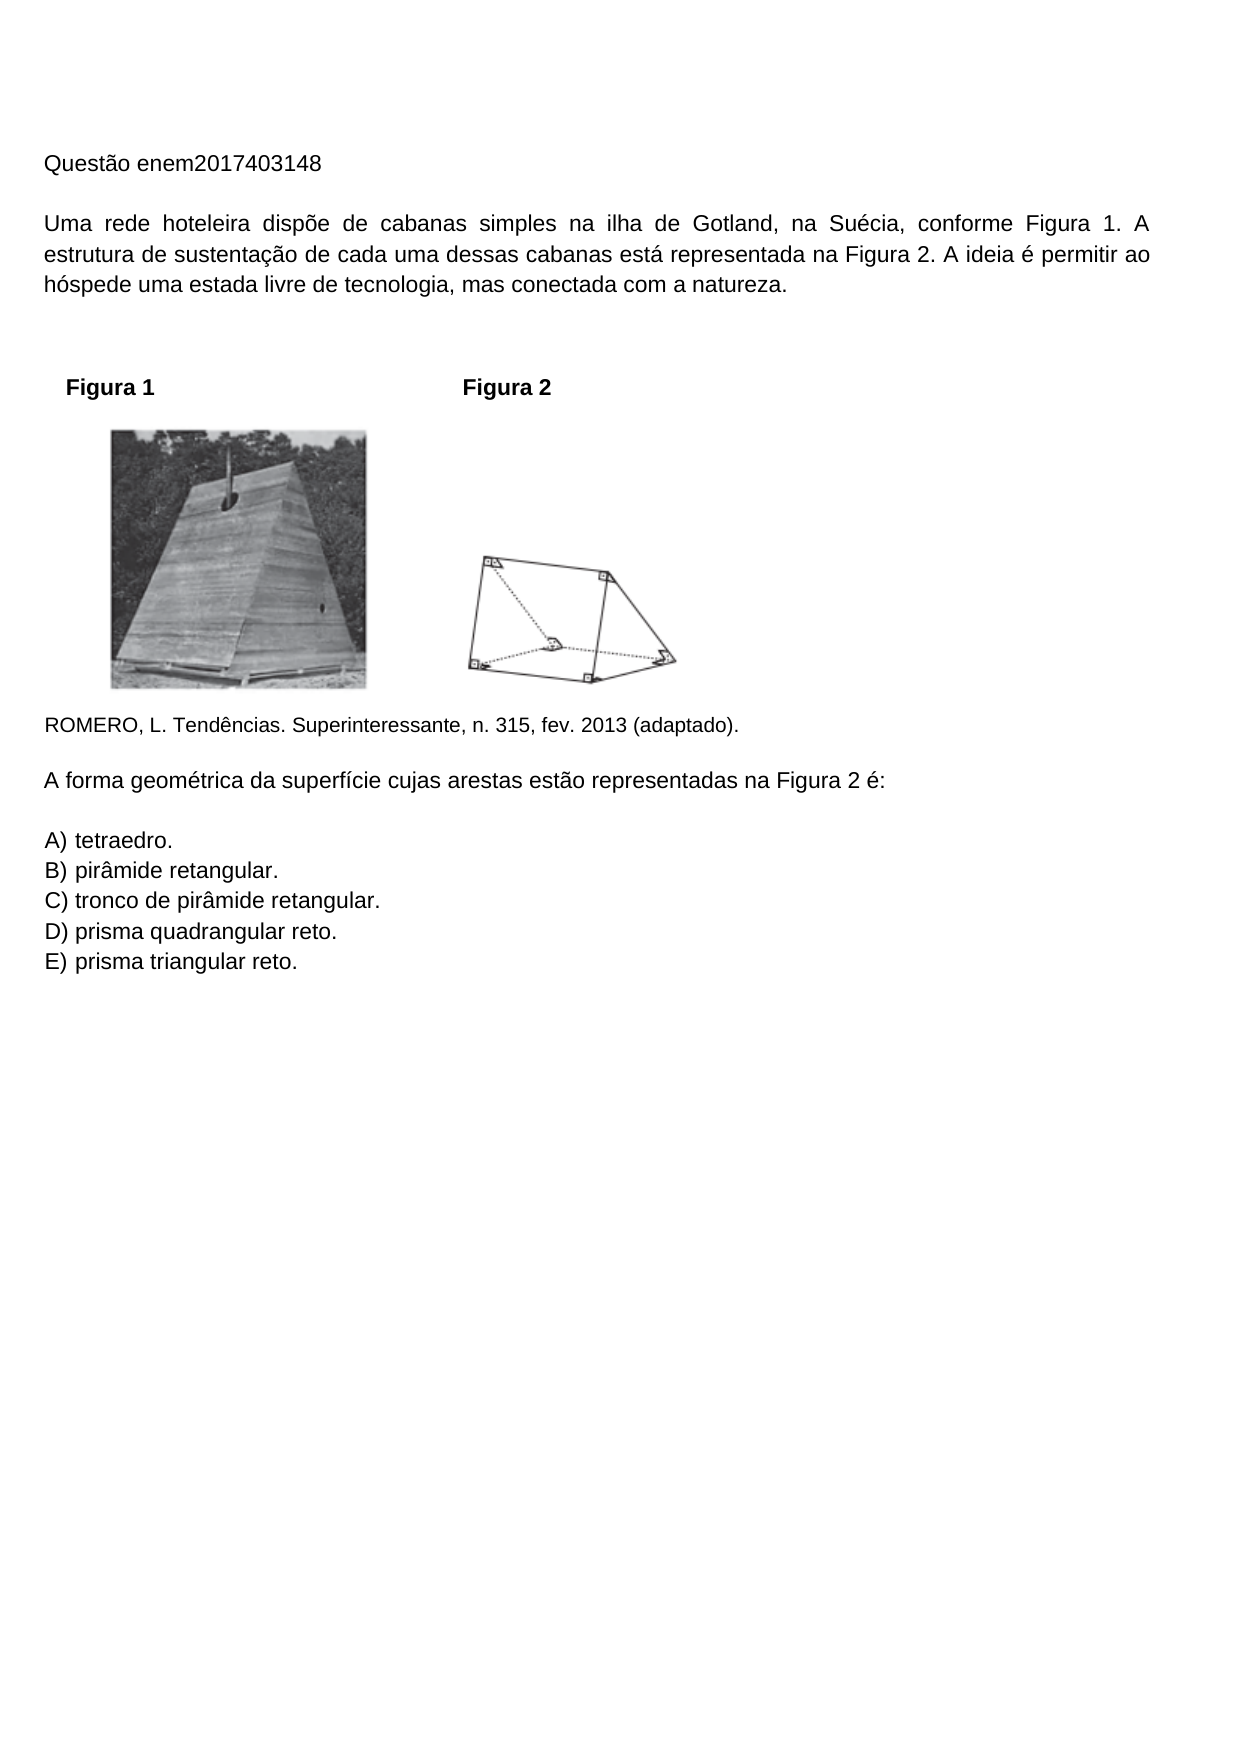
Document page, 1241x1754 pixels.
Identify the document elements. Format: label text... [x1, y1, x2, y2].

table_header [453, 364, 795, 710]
list prisma triangular reto. [44, 948, 1151, 974]
picture [109, 426, 374, 697]
text Questão enem2017403148 [44, 150, 1151, 176]
list pirâmide retangular. [44, 857, 1151, 883]
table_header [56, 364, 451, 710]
list tronco de pirâmide retangular. [44, 887, 1151, 914]
list prisma quadrangular reto. [44, 918, 1151, 944]
picture [462, 532, 693, 694]
text ROMERO, L. Tendências. Superinteressante, n. 315, fev. 2013 (adaptado). [44, 712, 1151, 736]
list tetraedro. [44, 827, 1151, 853]
text A forma geométrica da superfície cujas arestas estão representadas na Figura 2 é: [44, 767, 1151, 793]
text Uma rede hoteleira dispõe de cabanas simples na ilha de Gotland, na Suécia, conforme Figura 1. A estrutura de sustentação de cada uma dessas cabanas está representada na Figura 2. A ideia é permitir ao hóspede uma estada livre de tecnologia, mas conectada com a natureza. [44, 210, 1151, 297]
